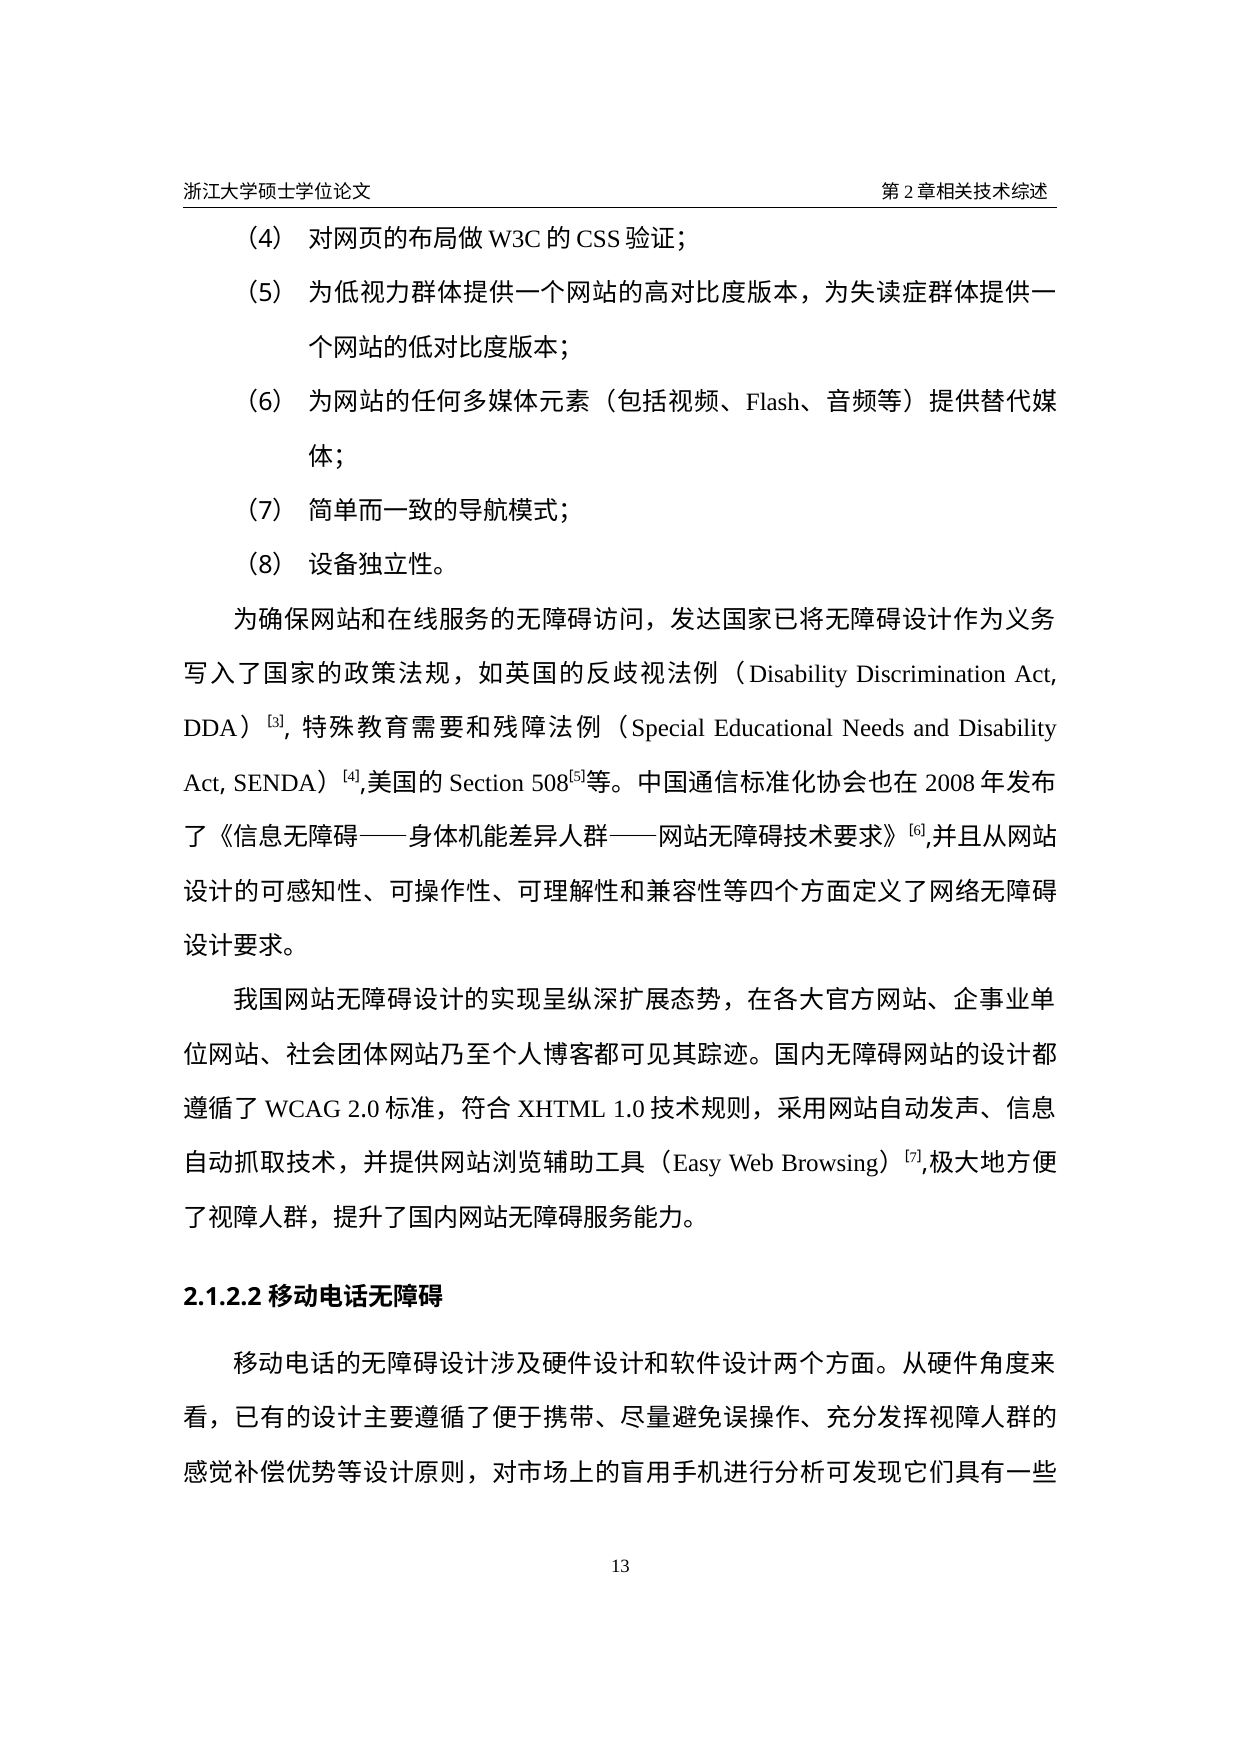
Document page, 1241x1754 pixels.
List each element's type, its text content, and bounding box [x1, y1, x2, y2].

text 我国网站无障碍设计的实现呈纵深扩展态势，在各大官方网站、企事业单位网站、社会团体网站乃至个人博客都可见其踪迹。国内无障碍网站的设计都遵循了WCAG 2.0标准，符合XHTML 1.0技术规则，采用网站自动发声、信息自动抓取技术，并提供网站浏览辅助工具（Easy Web Browsing）[7],极大地方便了视障人群，提升了国内网站无障碍服务能力。 [183, 980, 1057, 1233]
list 设备独立性。 [233, 545, 1057, 581]
list 对网页的布局做W3C的CSS验证； [233, 218, 1057, 255]
list 为低视力群体提供一个网站的高对比度版本，为失读症群体提供一个网站的低对比度版本； [233, 273, 1057, 363]
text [183, 1343, 1057, 1488]
list 为网站的任何多媒体元素（包括视频、Flash、音频等）提供替代媒体； [233, 382, 1057, 472]
list 简单而一致的导航模式； [233, 490, 1057, 527]
text 为确保网站和在线服务的无障碍访问，发达国家已将无障碍设计作为义务写入了国家的政策法规，如英国的反歧视法例（Disability Discrimination Act, DDA）[3], 特殊教育需要和残障法例（Special Educational Needs and Disability Act, SENDA）[4],美国的Section 508[5]等。中国通信标准化协会也在2008年发布了《信息无障碍——身体机能差异人群——网站无障碍技术要求》[6],并且从网站设计的可感知性、可操作性、可理解性和兼容性等四个方面定义了网络无障碍设计要求。 [183, 599, 1057, 962]
subtitle 移动电话无障碍 [183, 1277, 1057, 1313]
